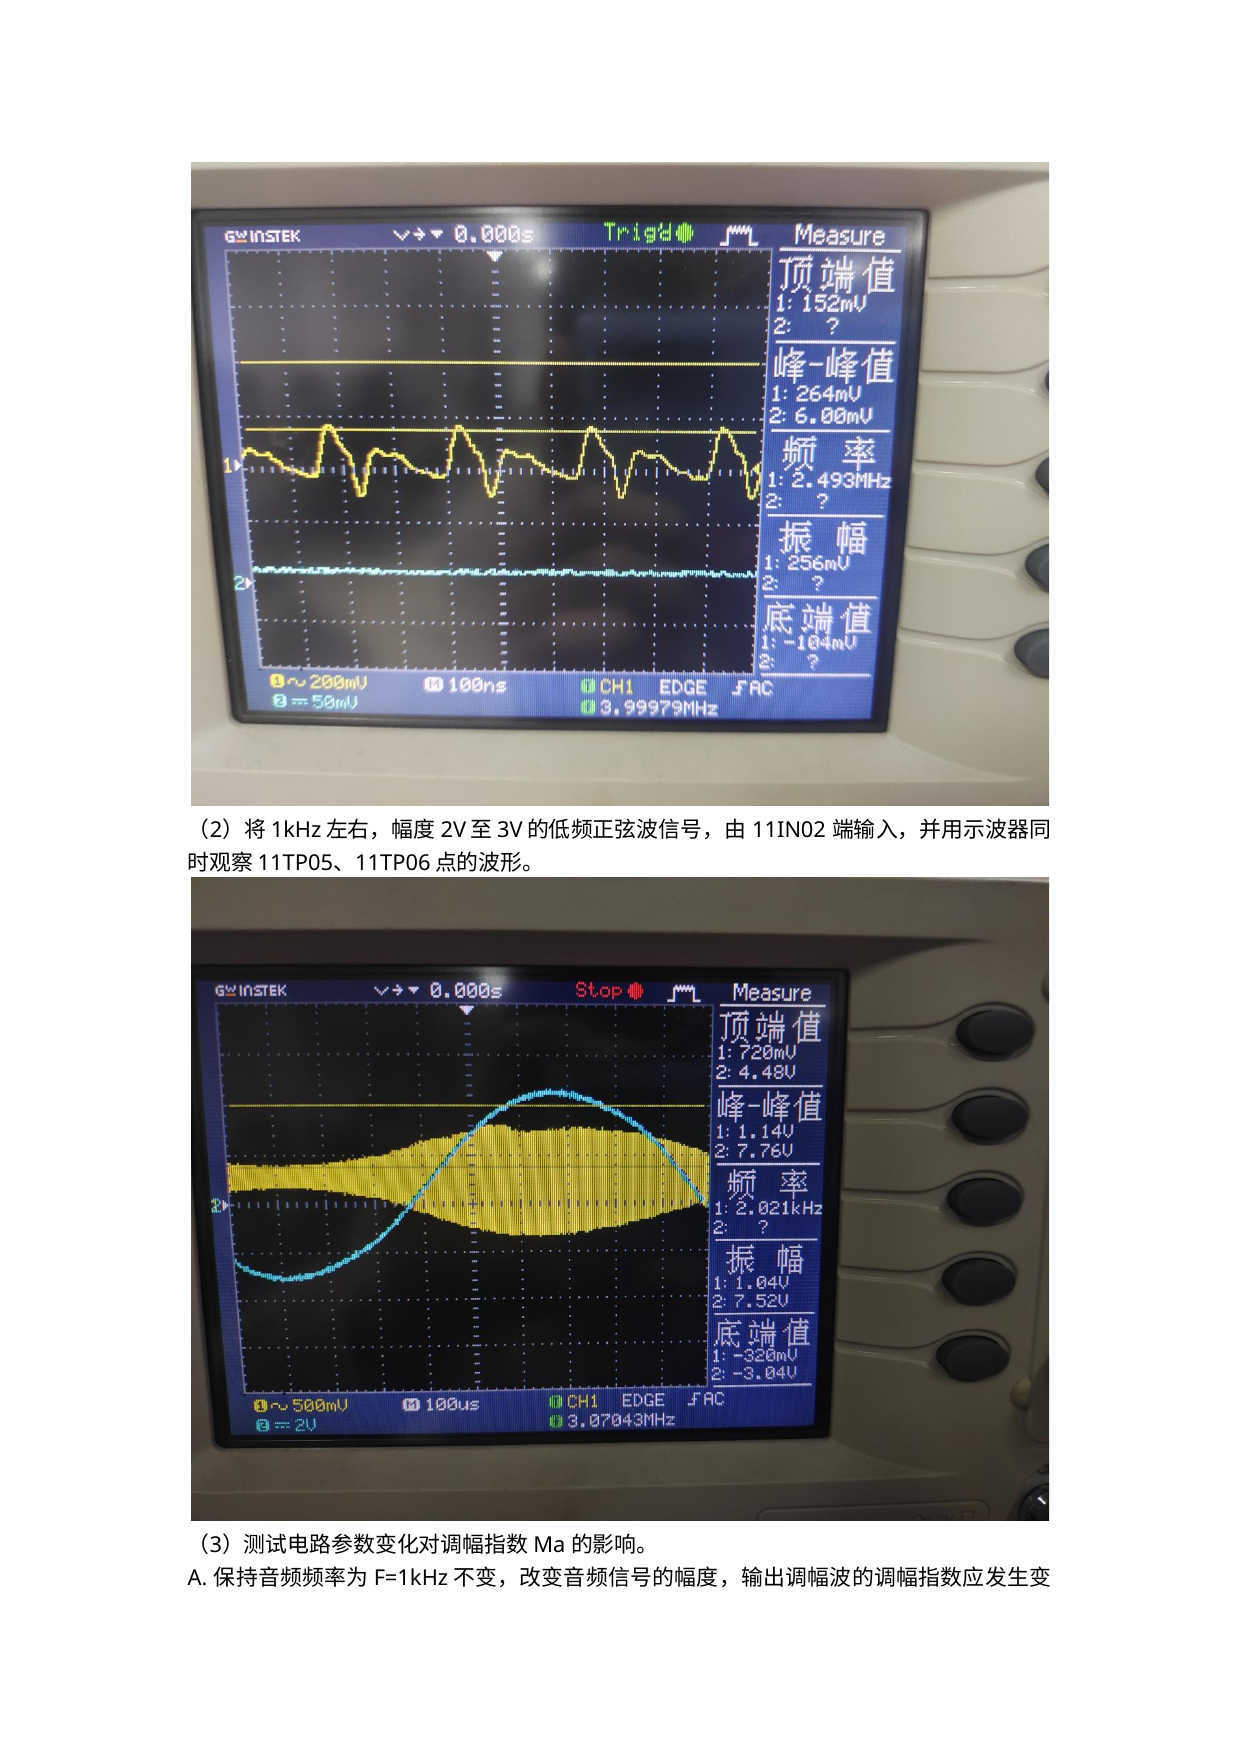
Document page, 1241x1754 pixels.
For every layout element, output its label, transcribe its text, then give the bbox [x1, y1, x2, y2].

text （2）将1kHz左右，幅度2V至3V的低频正弦波信号，由11IN02 端输入，并用示波器同时观察11TP05、11TP06点的波形。 [187, 812, 1053, 877]
picture [191, 877, 1050, 1521]
picture [191, 162, 1050, 806]
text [187, 1559, 1053, 1592]
text （3）测试电路参数变化对调幅指数 Ma 的影响。 [187, 1527, 1053, 1559]
